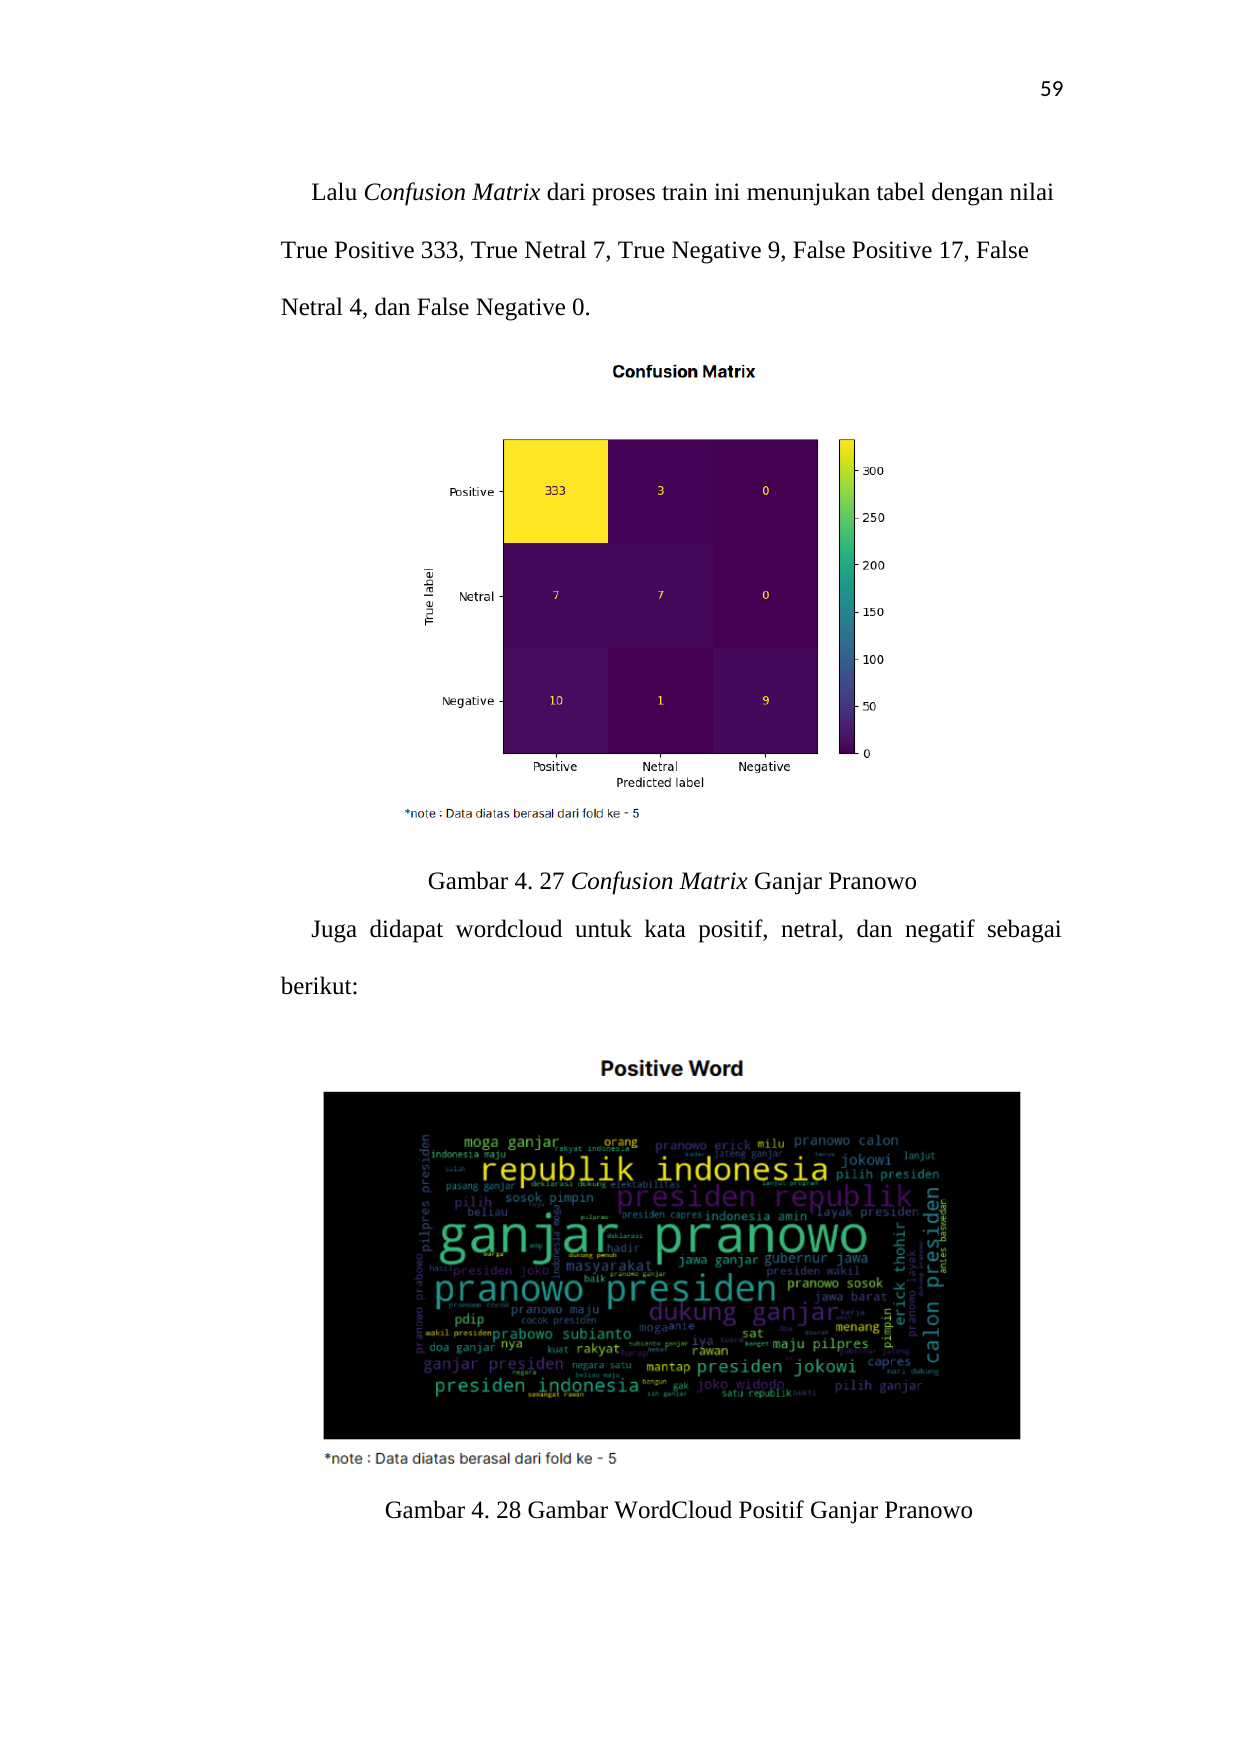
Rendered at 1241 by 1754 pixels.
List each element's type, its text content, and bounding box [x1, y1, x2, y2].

picture [393, 350, 976, 840]
text Lalu Confusion Matrix dari proses train ini menunjukan tabel dengan nilai True Positive 333, True Netral 7, True Negative 9, False Positive 17, False Netral 4, dan False Negative 0. [281, 177, 1063, 321]
picture [312, 1041, 1032, 1487]
